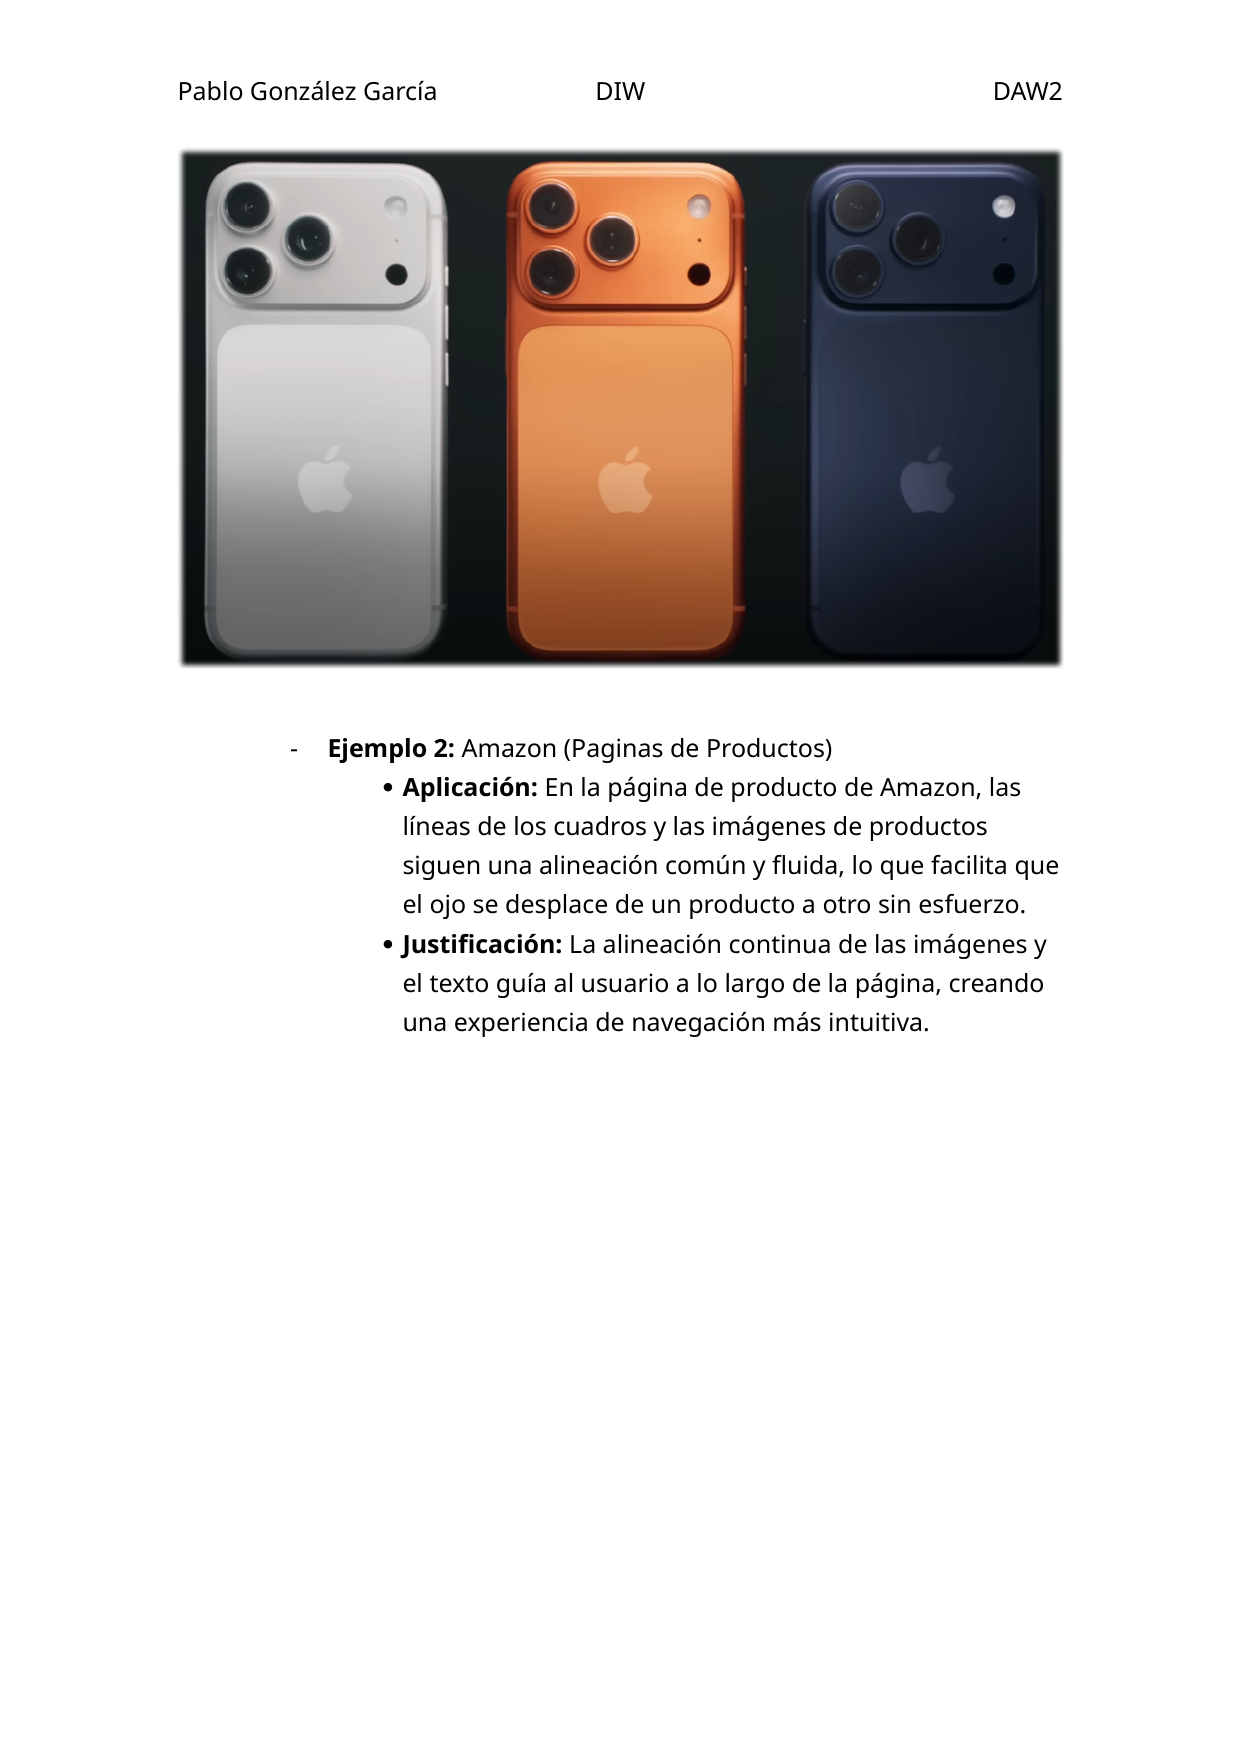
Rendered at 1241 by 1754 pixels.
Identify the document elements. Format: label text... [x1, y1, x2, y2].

list Aplicación: En la página de producto de Amazon, las líneas de los cuadros y las imágenes de productos siguen una alineación común y fluida, lo que facilita que el ojo se desplace de un producto a otro sin esfuerzo. [383, 770, 1063, 921]
list Ejemplo 2: Amazon (Paginas de Productos) [290, 731, 1063, 764]
picture [186, 156, 1056, 661]
list Justificación: La alineación continua de las imágenes y el texto guía al usuario a lo largo de la página, creando una experiencia de navegación más intuitiva. [383, 926, 1063, 1039]
